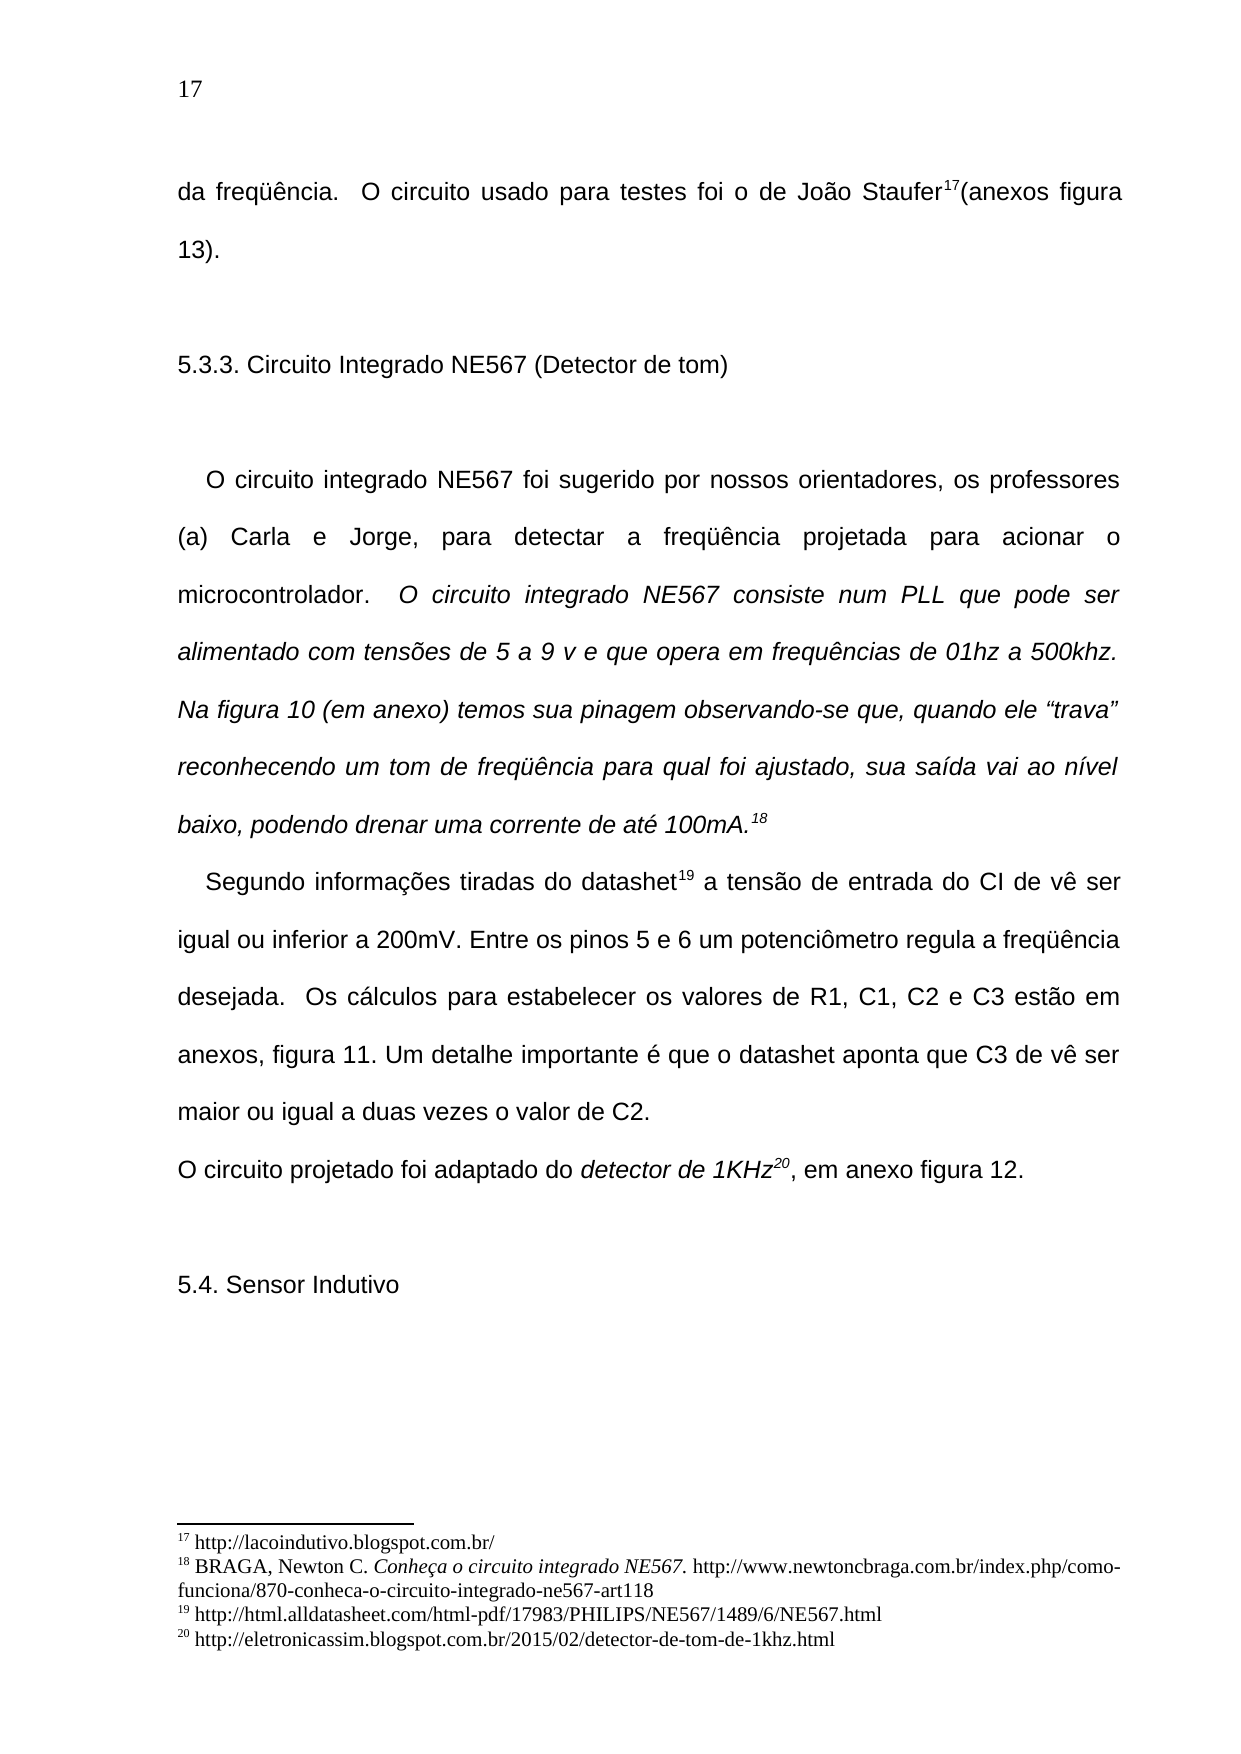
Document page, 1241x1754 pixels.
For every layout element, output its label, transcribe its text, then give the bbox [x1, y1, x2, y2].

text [177, 177, 1122, 263]
text Segundo informações tiradas do datashet a tensão de entrada do CI de vê ser igual ou inferior a 200mV. Entre os pinos 5 e 6 um potenciômetro regula a freqüência desejada. Os cálculos para estabelecer os valores de R1, C1, C2 e C3 estão em anexos, figura 11. Um detalhe importante é que o datashet aponta que C3 de vê ser maior ou igual a duas vezes o valor de C2. [177, 867, 1122, 1126]
text 5.4. Sensor Indutivo [177, 1270, 1122, 1298]
text O circuito projetado foi adaptado do detector de 1KHz, em anexo figura 12. [177, 1155, 1122, 1183]
text O circuito integrado NE567 foi sugerido por nossos orientadores, os professores (a) Carla e Jorge, para detectar a freqüência projetada para acionar o microcontrolador. O circuito integrado NE567 consiste num PLL que pode ser alimentado com tensões de 5 a 9 v e que opera em frequências de 01hz a 500khz. Na figura 10 (em anexo) temos sua pinagem observando-se que, quando ele “trava” reconhecendo um tom de freqüência para qual foi ajustado, sua saída vai ao nível baixo, podendo drenar uma corrente de até 100mA. [177, 465, 1122, 838]
text 5.3.3. Circuito Integrado NE567 (Detector de tom) [177, 350, 1122, 378]
